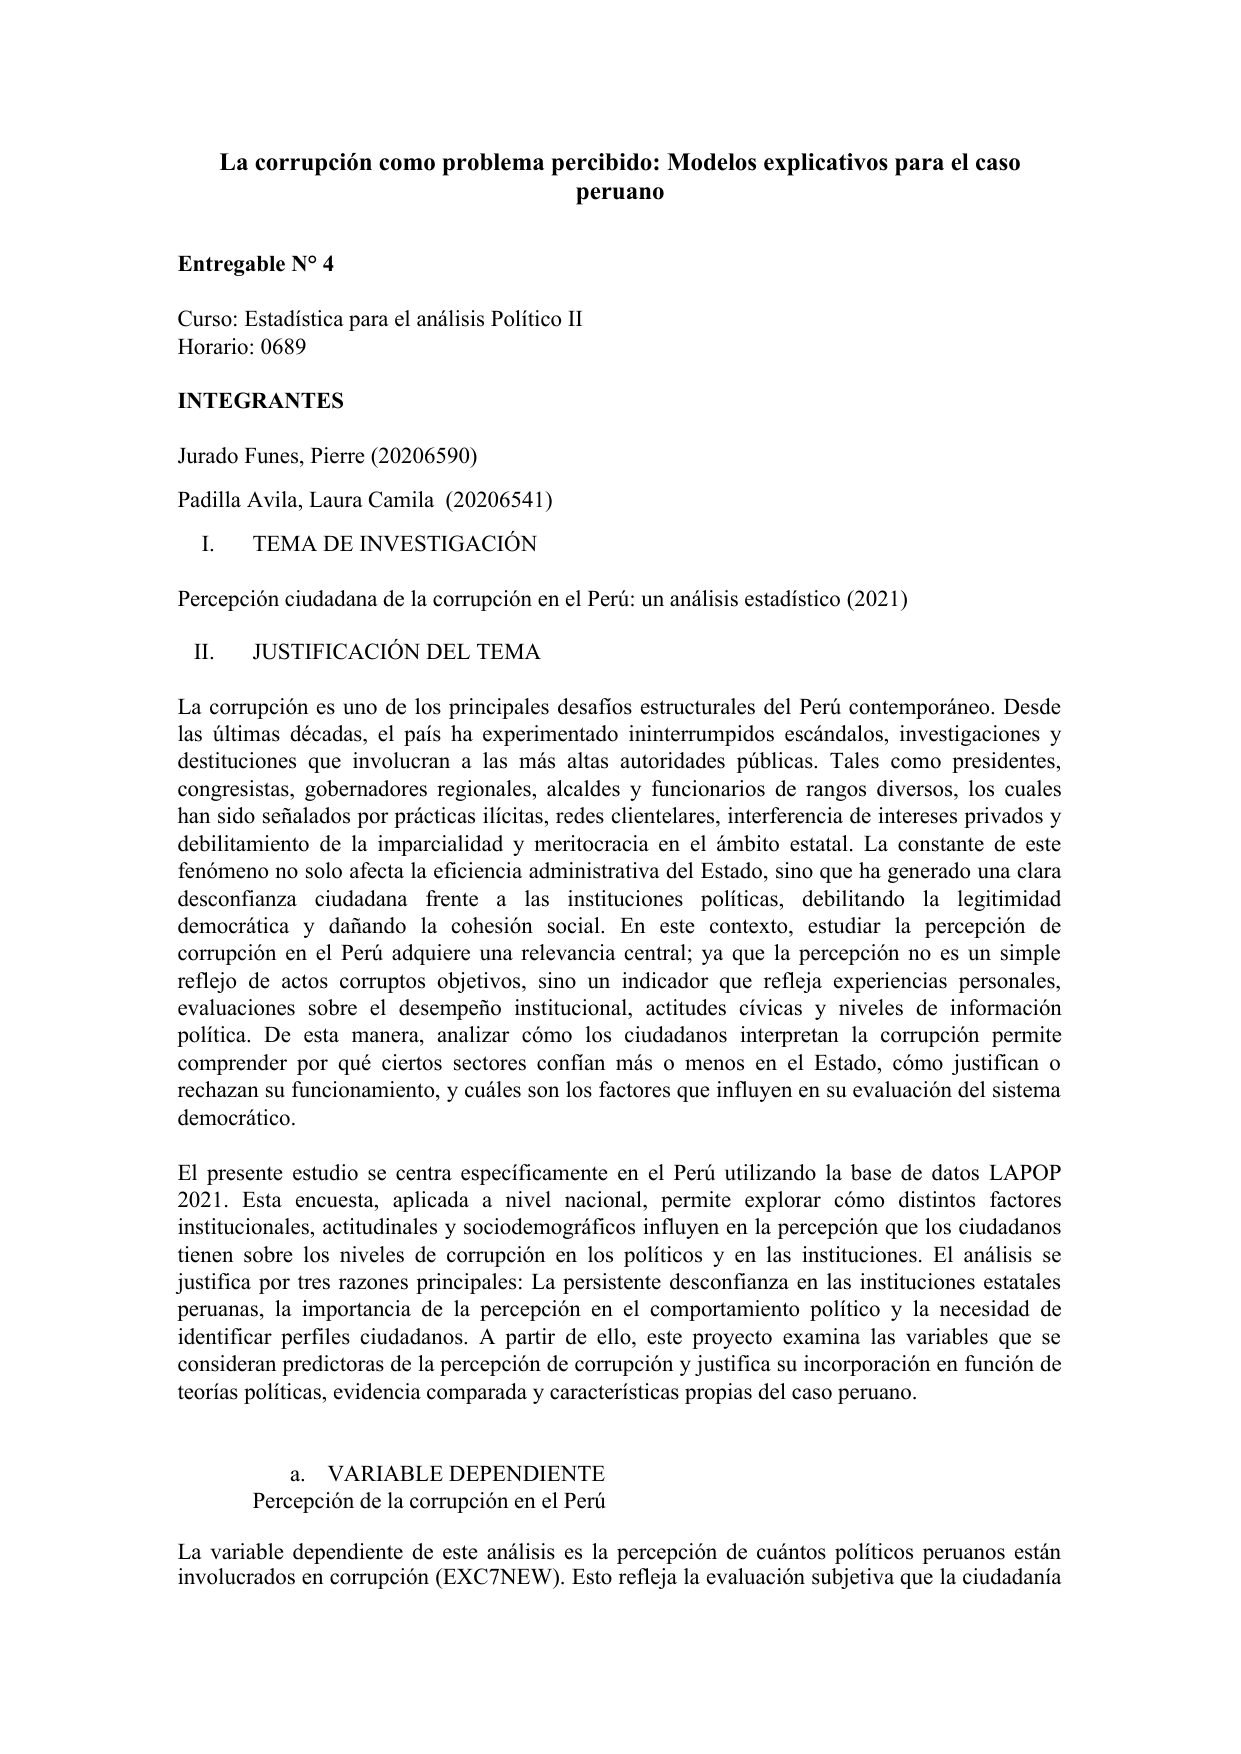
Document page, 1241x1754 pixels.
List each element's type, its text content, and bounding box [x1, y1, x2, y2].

text INTEGRANTES [177, 388, 1063, 414]
text Jurado Funes, Pierre (20206590) [177, 443, 1063, 469]
list VARIABLE DEPENDIENTE [290, 1461, 1063, 1486]
text Curso: Estadística para el análisis Político II [177, 306, 1063, 332]
list TEMA DE INVESTIGACIÓN [215, 531, 1063, 557]
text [177, 1539, 1063, 1589]
text Percepción ciudadana de la corrupción en el Perú: un análisis estadístico (2021) [177, 586, 1063, 612]
text La corrupción como problema percibido: Modelos explicativos para el caso peruano [177, 148, 1063, 205]
text El presente estudio se centra específicamente en el Perú utilizando la base de datos LAPOP 2021. Esta encuesta, aplicada a nivel nacional, permite explorar cómo distintos factores institucionales, actitudinales y sociodemográficos influyen en la percepción que los ciudadanos tienen sobre los niveles de corrupción en los políticos y en las instituciones. El análisis se justifica por tres razones principales: La persistente desconfianza en las instituciones estatales peruanas, la importancia de la percepción en el comportamiento político y la necesidad de identificar perfiles ciudadanos. A partir de ello, este proyecto examina las variables que se consideran predictoras de la percepción de corrupción y justifica su incorporación en función de teorías políticas, evidencia comparada y características propias del caso peruano. [177, 1159, 1063, 1404]
text La corrupción es uno de los principales desafíos estructurales del Perú contemporáneo. Desde las últimas décadas, el país ha experimentado ininterrumpidos escándalos, investigaciones y destituciones que involucran a las más altas autoridades públicas. Tales como presidentes, congresistas, gobernadores regionales, alcaldes y funcionarios de rangos diversos, los cuales han sido señalados por prácticas ilícitas, redes clientelares, interferencia de intereses privados y debilitamiento de la imparcialidad y meritocracia en el ámbito estatal. La constante de este fenómeno no solo afecta la eficiencia administrativa del Estado, sino que ha generado una clara desconfianza ciudadana frente a las instituciones políticas, debilitando la legitimidad democrática y dañando la cohesión social. En este contexto, estudiar la percepción de corrupción en el Perú adquiere una relevancia central; ya que la percepción no es un simple reflejo de actos corruptos objetivos, sino un indicador que refleja experiencias personales, evaluaciones sobre el desempeño institucional, actitudes cívicas y niveles de información política. De esta manera, analizar cómo los ciudadanos interpretan la corrupción permite comprender por qué ciertos sectores confían más o menos en el Estado, cómo justifican o rechazan su funcionamiento, y cuáles son los factores que influyen en su evaluación del sistema democrático. [177, 694, 1063, 1130]
text Entregable N° 4 [177, 251, 1063, 277]
list JUSTIFICACIÓN DEL TEMA [215, 639, 1063, 664]
text Padilla Avila, Laura Camila (20206541) [177, 487, 1063, 513]
text Horario: 0689 [177, 334, 1063, 359]
text Percepción de la corrupción en el Perú [252, 1488, 1063, 1514]
